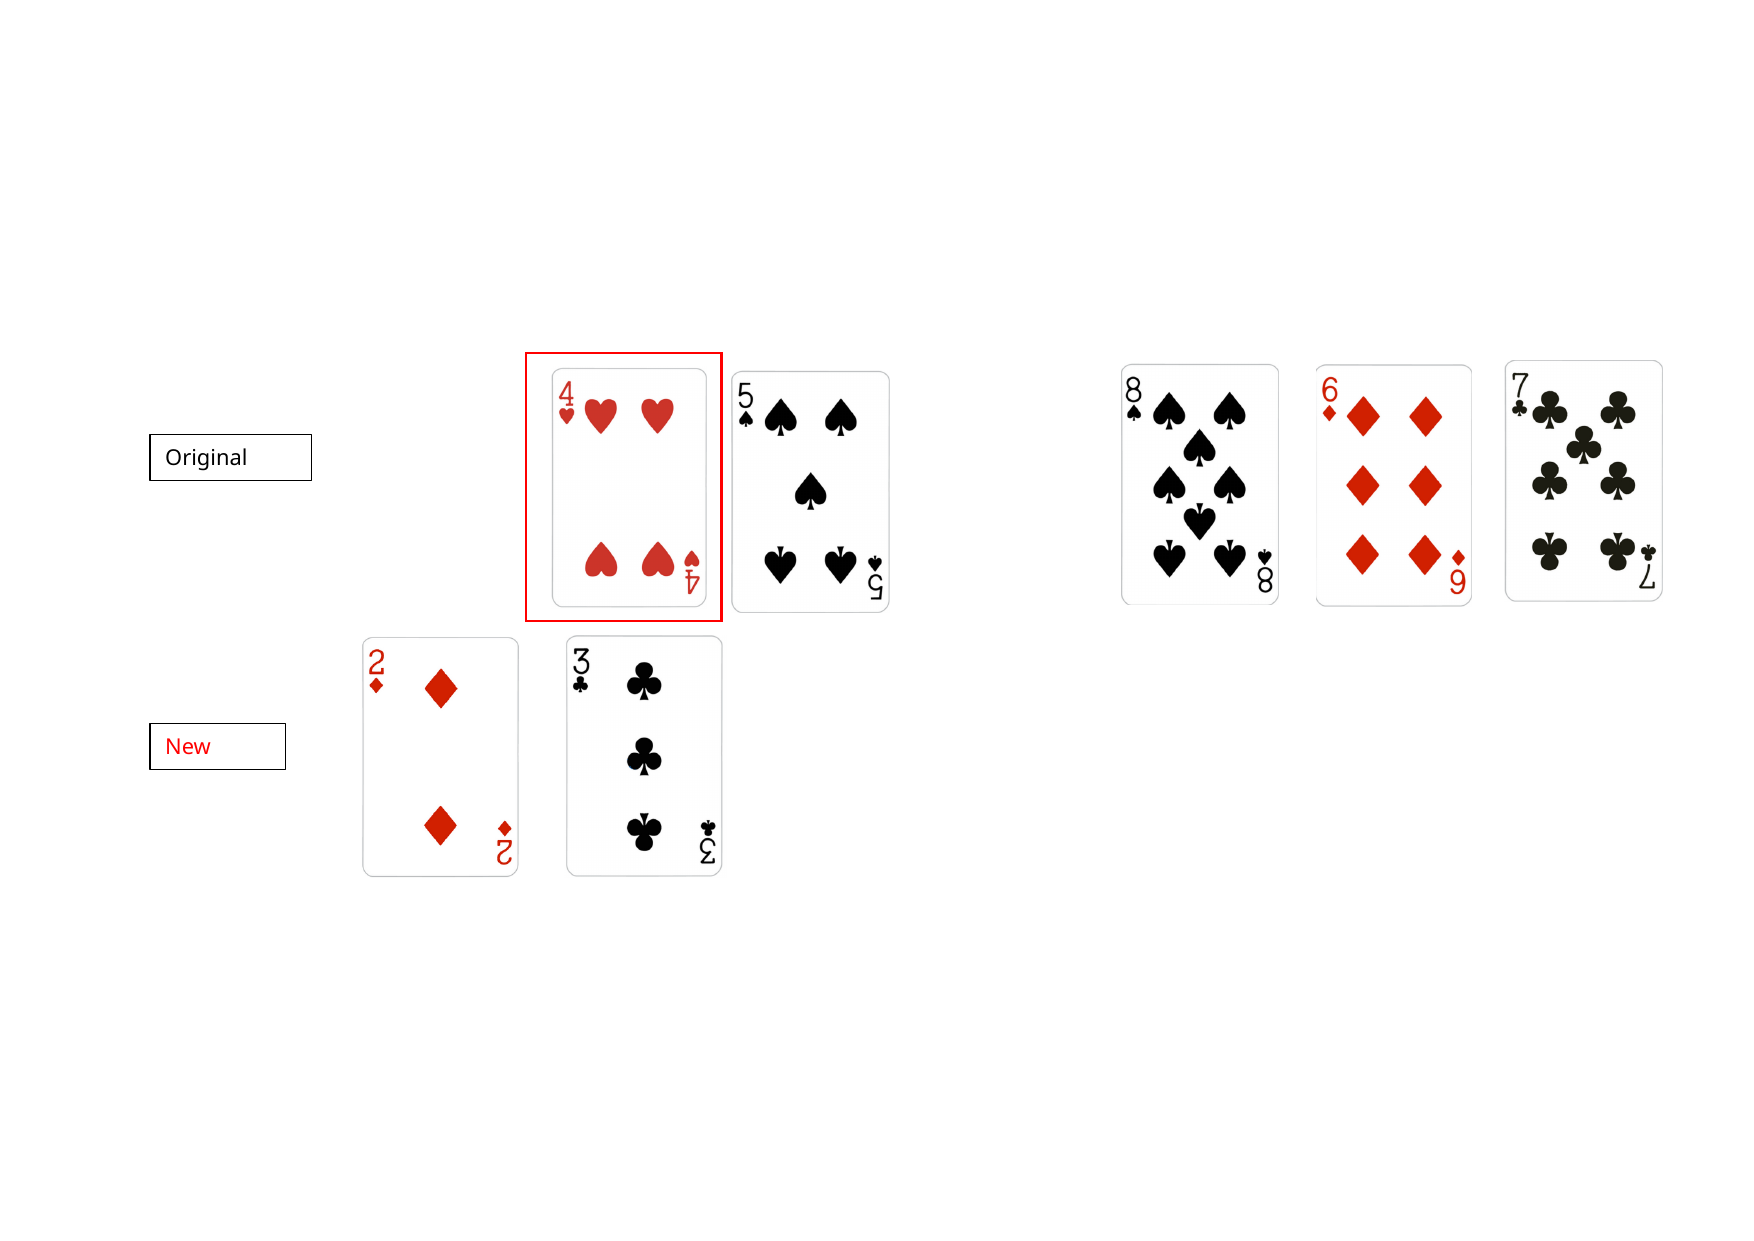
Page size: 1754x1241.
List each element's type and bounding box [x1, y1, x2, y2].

picture [1316, 364, 1472, 607]
picture [1121, 362, 1279, 605]
picture [551, 366, 707, 609]
picture [1504, 360, 1663, 602]
picture [361, 635, 520, 878]
picture [564, 635, 727, 878]
picture [731, 370, 890, 613]
